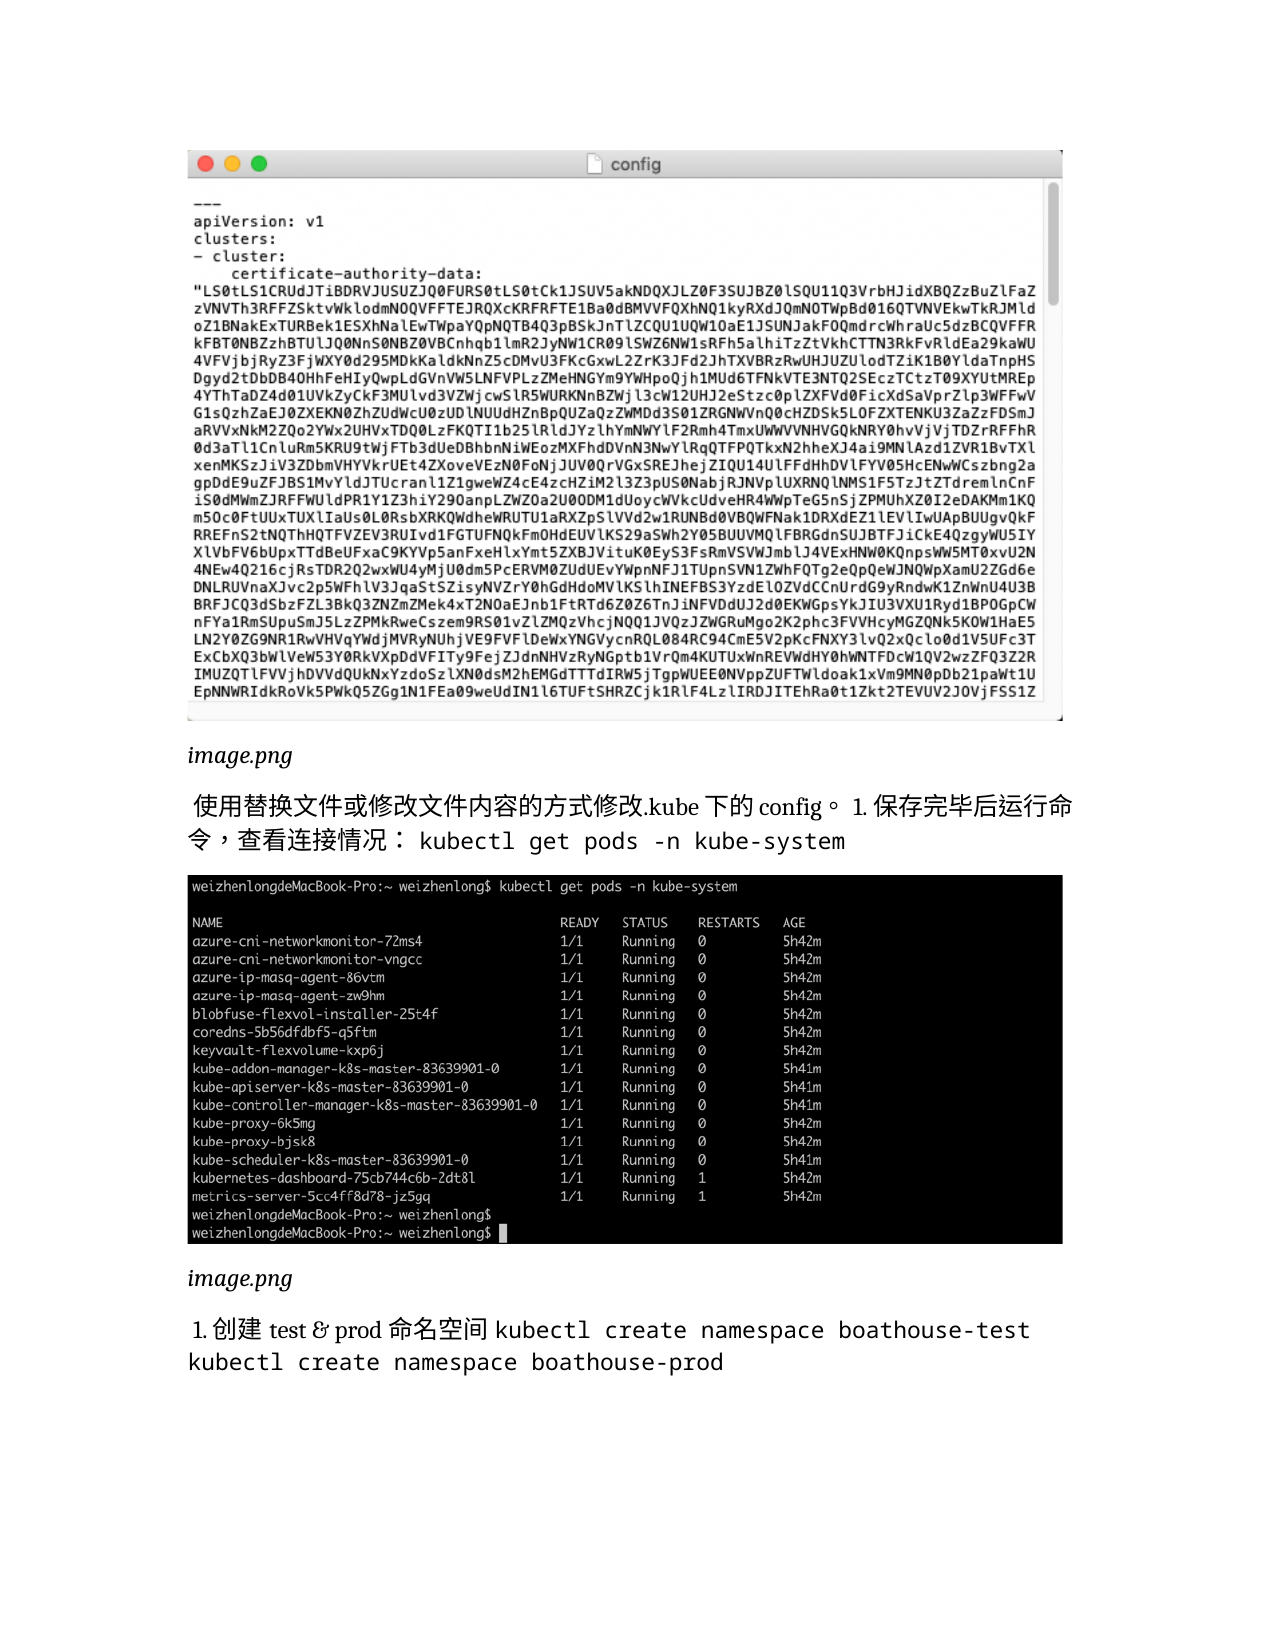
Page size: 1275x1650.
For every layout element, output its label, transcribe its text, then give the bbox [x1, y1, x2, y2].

text image.png [187, 741, 1087, 770]
text 1. 创建 test & prod 命名空间 kubectl create namespace boathouse-test kubectl create namespace boathouse-prod [187, 1312, 1087, 1377]
text image.png [187, 1264, 1087, 1293]
picture [187, 150, 1063, 721]
picture [187, 875, 1063, 1244]
text 使用替换文件或修改文件内容的方式修改.kube下的config。 1. 保存完毕后运行命令，查看连接情况： kubectl get pods -n kube-system [187, 789, 1087, 857]
